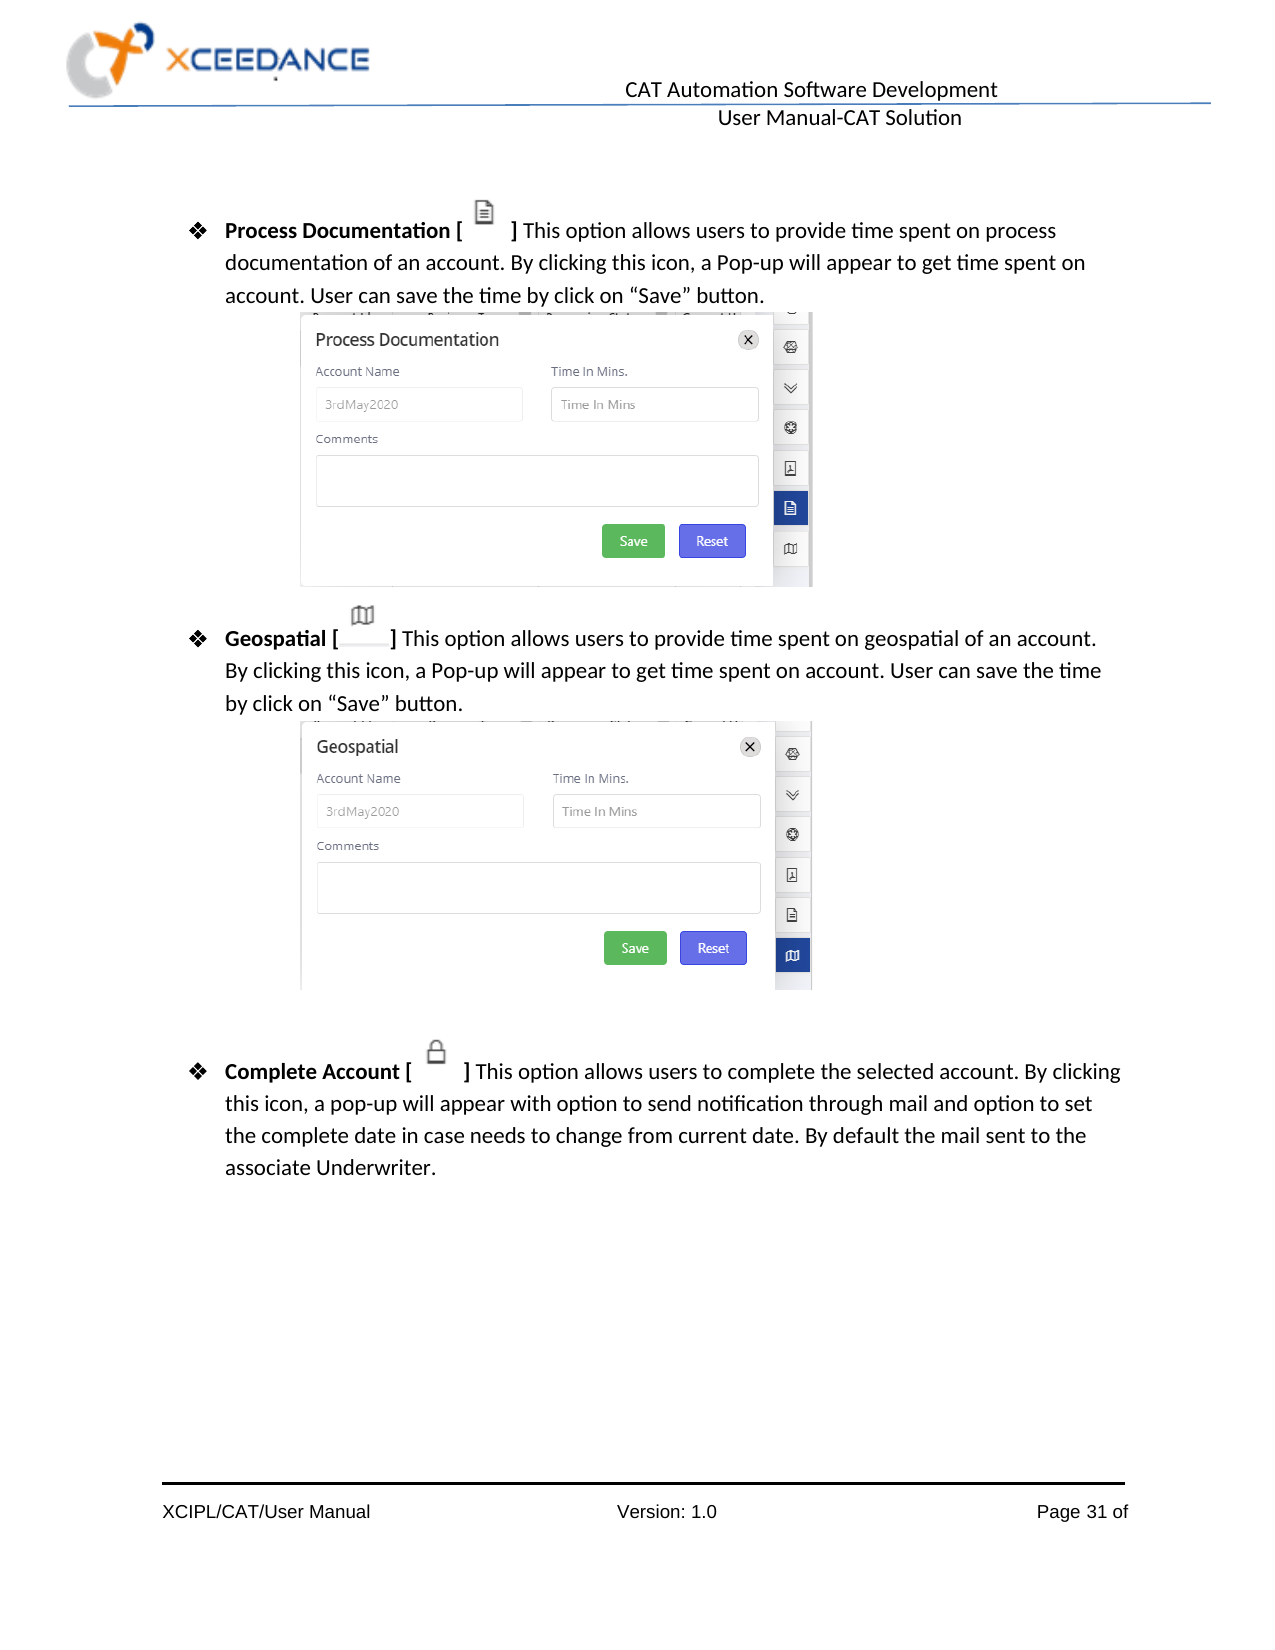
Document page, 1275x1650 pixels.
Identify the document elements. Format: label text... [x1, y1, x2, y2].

list Process Documentation [] This option allows users to provide time spent on process documentation of an account. By clicking this icon, a Pop-up will appear to get time spent on account. User can save the time by click on “Save” button. [187, 187, 1125, 309]
picture [339, 590, 390, 647]
picture [300, 312, 813, 587]
list Complete Account [] This option allows users to complete the selected account. By clicking this icon, a pop-up will appear with option to send notification through mail and option to set the complete date in case needs to change from current date. By default the mail sent to the associate Underwriter. [187, 1026, 1125, 1182]
list Geospatial [] This option allows users to provide time spent on geospatial of an account. By clicking this icon, a Pop-up will appear to get time spent on account. User can save the time by click on “Save” button. [187, 591, 1125, 717]
picture [65, 18, 371, 104]
picture [300, 721, 813, 990]
picture [412, 1026, 463, 1080]
picture [463, 187, 511, 239]
